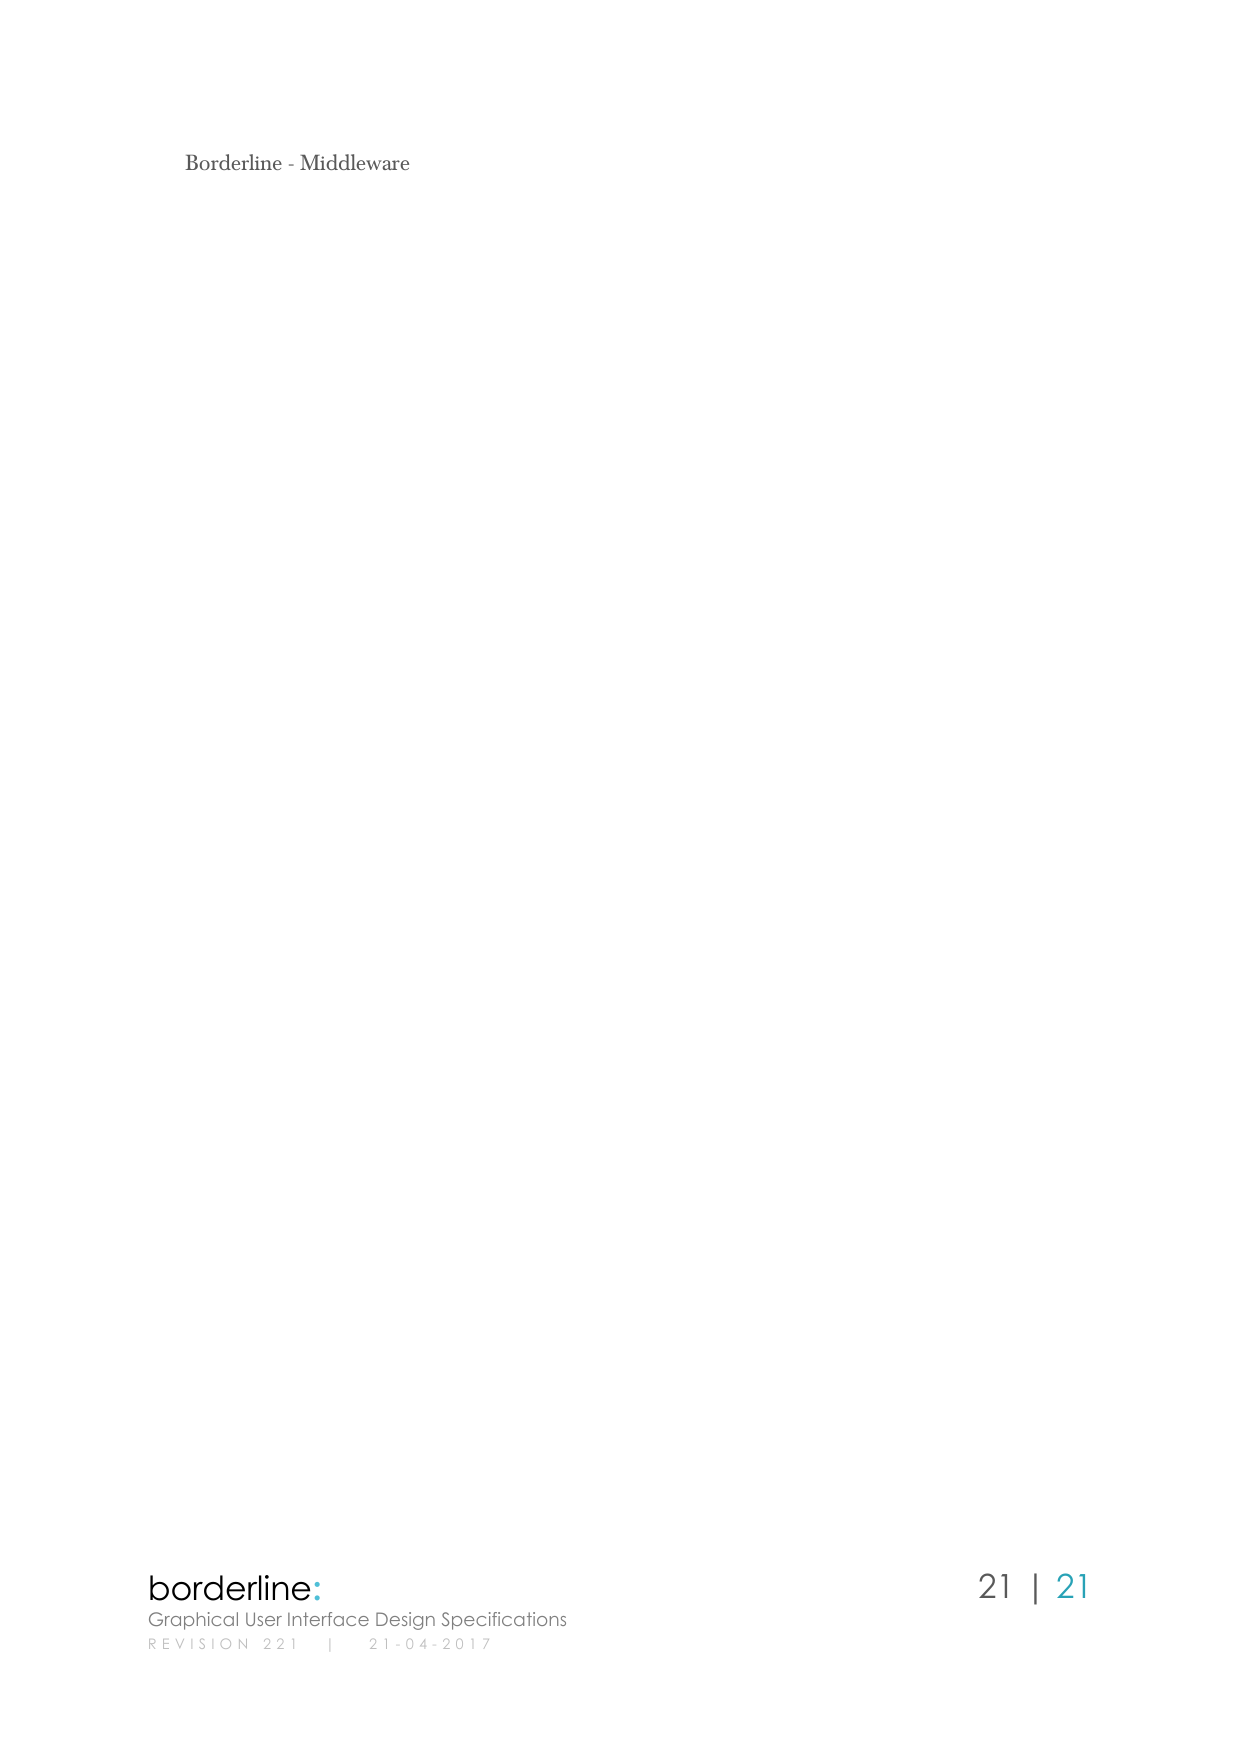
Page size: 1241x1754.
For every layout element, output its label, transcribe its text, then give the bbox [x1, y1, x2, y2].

text Borderline - Middleware [185, 148, 1093, 176]
